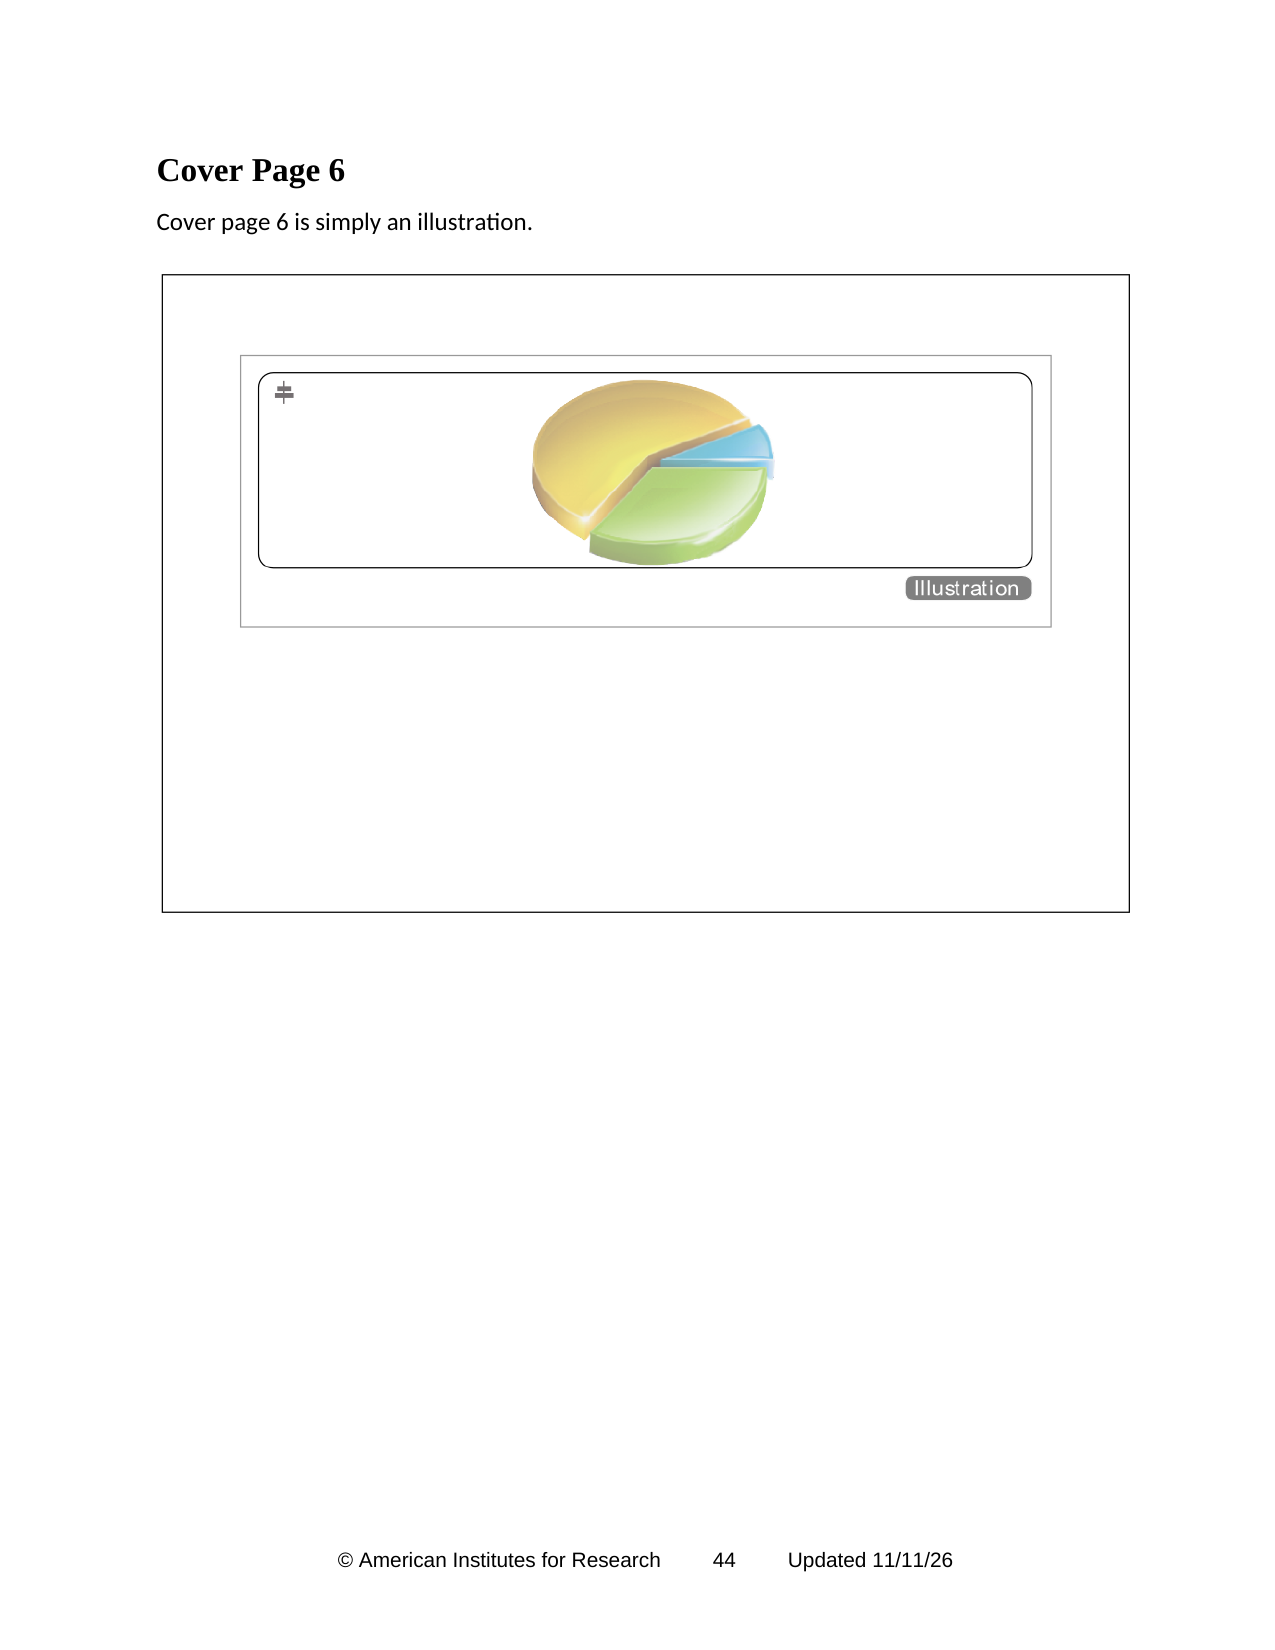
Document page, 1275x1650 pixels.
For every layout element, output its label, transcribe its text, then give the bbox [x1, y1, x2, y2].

subtitle Cover Page 6 [156, 150, 1134, 188]
text Cover page 6 is simply an illustration. [156, 207, 1134, 237]
picture [157, 266, 1133, 917]
